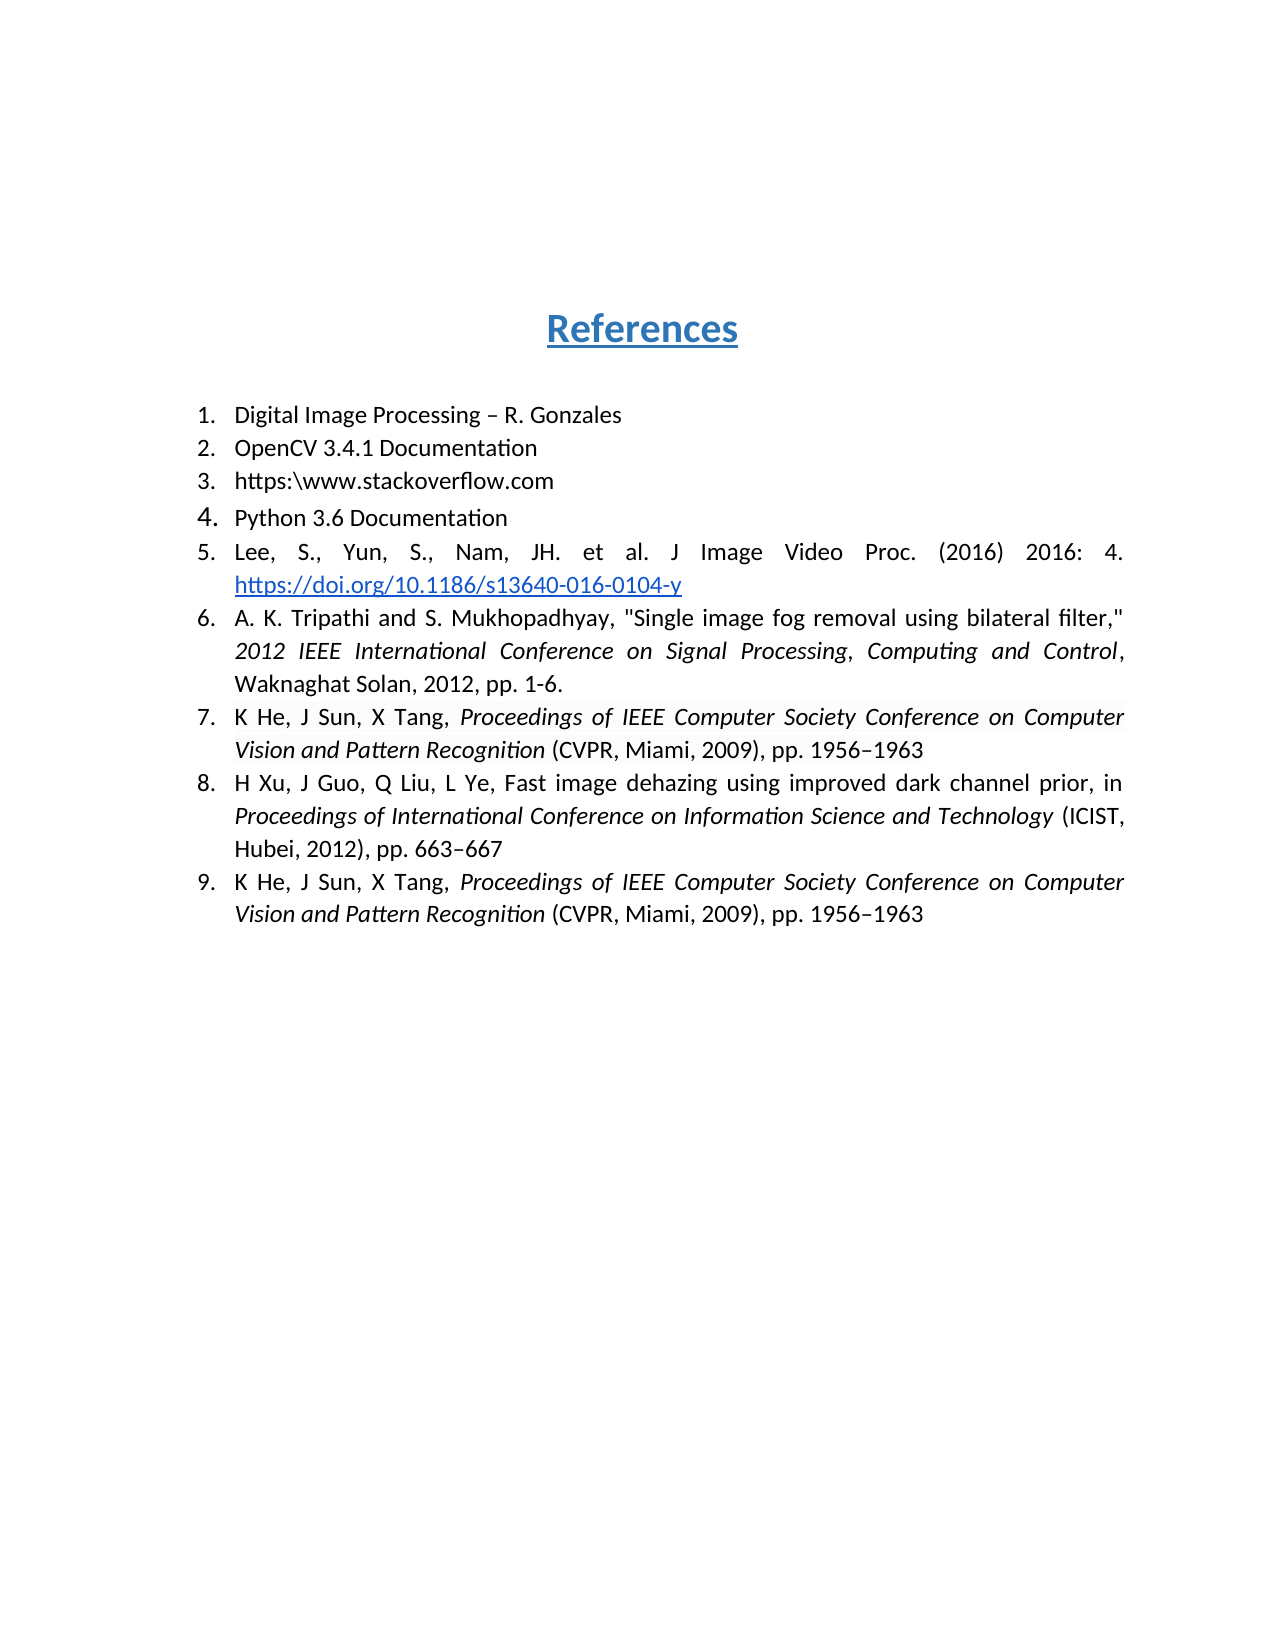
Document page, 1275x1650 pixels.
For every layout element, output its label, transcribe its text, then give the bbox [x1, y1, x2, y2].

list https:\www.stackoverflow.com [197, 465, 1125, 496]
list Digital Image Processing – R. Gonzales [197, 399, 1125, 430]
list OpenCV 3.4.1 Documentation [197, 432, 1125, 463]
list K He, J Sun, X Tang, Proceedings of IEEE Computer Society Conference on Computer Vision and Pattern Recognition (CVPR, Miami, 2009), pp. 1956–1963 [197, 896, 1125, 929]
list Python 3.6 Documentation [197, 498, 1125, 534]
list A. K. Tripathi and S. Mukhopadhyay, "Single image fog removal using bilateral filter," 2012 IEEE International Conference on Signal Processing, Computing and Control, Waknaghat Solan, 2012, pp. 1-6. [197, 633, 1125, 699]
subtitle References [159, 302, 1125, 352]
list H Xu, J Guo, Q Liu, L Ye, Fast image dehazing using improved dark channel prior, in Proceedings of International Conference on Information Science and Technology (ICIST, Hubei, 2012), pp. 663–667 [197, 797, 1125, 863]
list K He, J Sun, X Tang, Proceedings of IEEE Computer Society Conference on Computer Vision and Pattern Recognition (CVPR, Miami, 2009), pp. 1956–1963 [197, 701, 1125, 764]
list Lee, S., Yun, S., Nam, JH. et al. J Image Video Proc. (2016) 2016: 4. https://doi.org/10.1186/s13640-016-0104-y [197, 567, 1125, 600]
